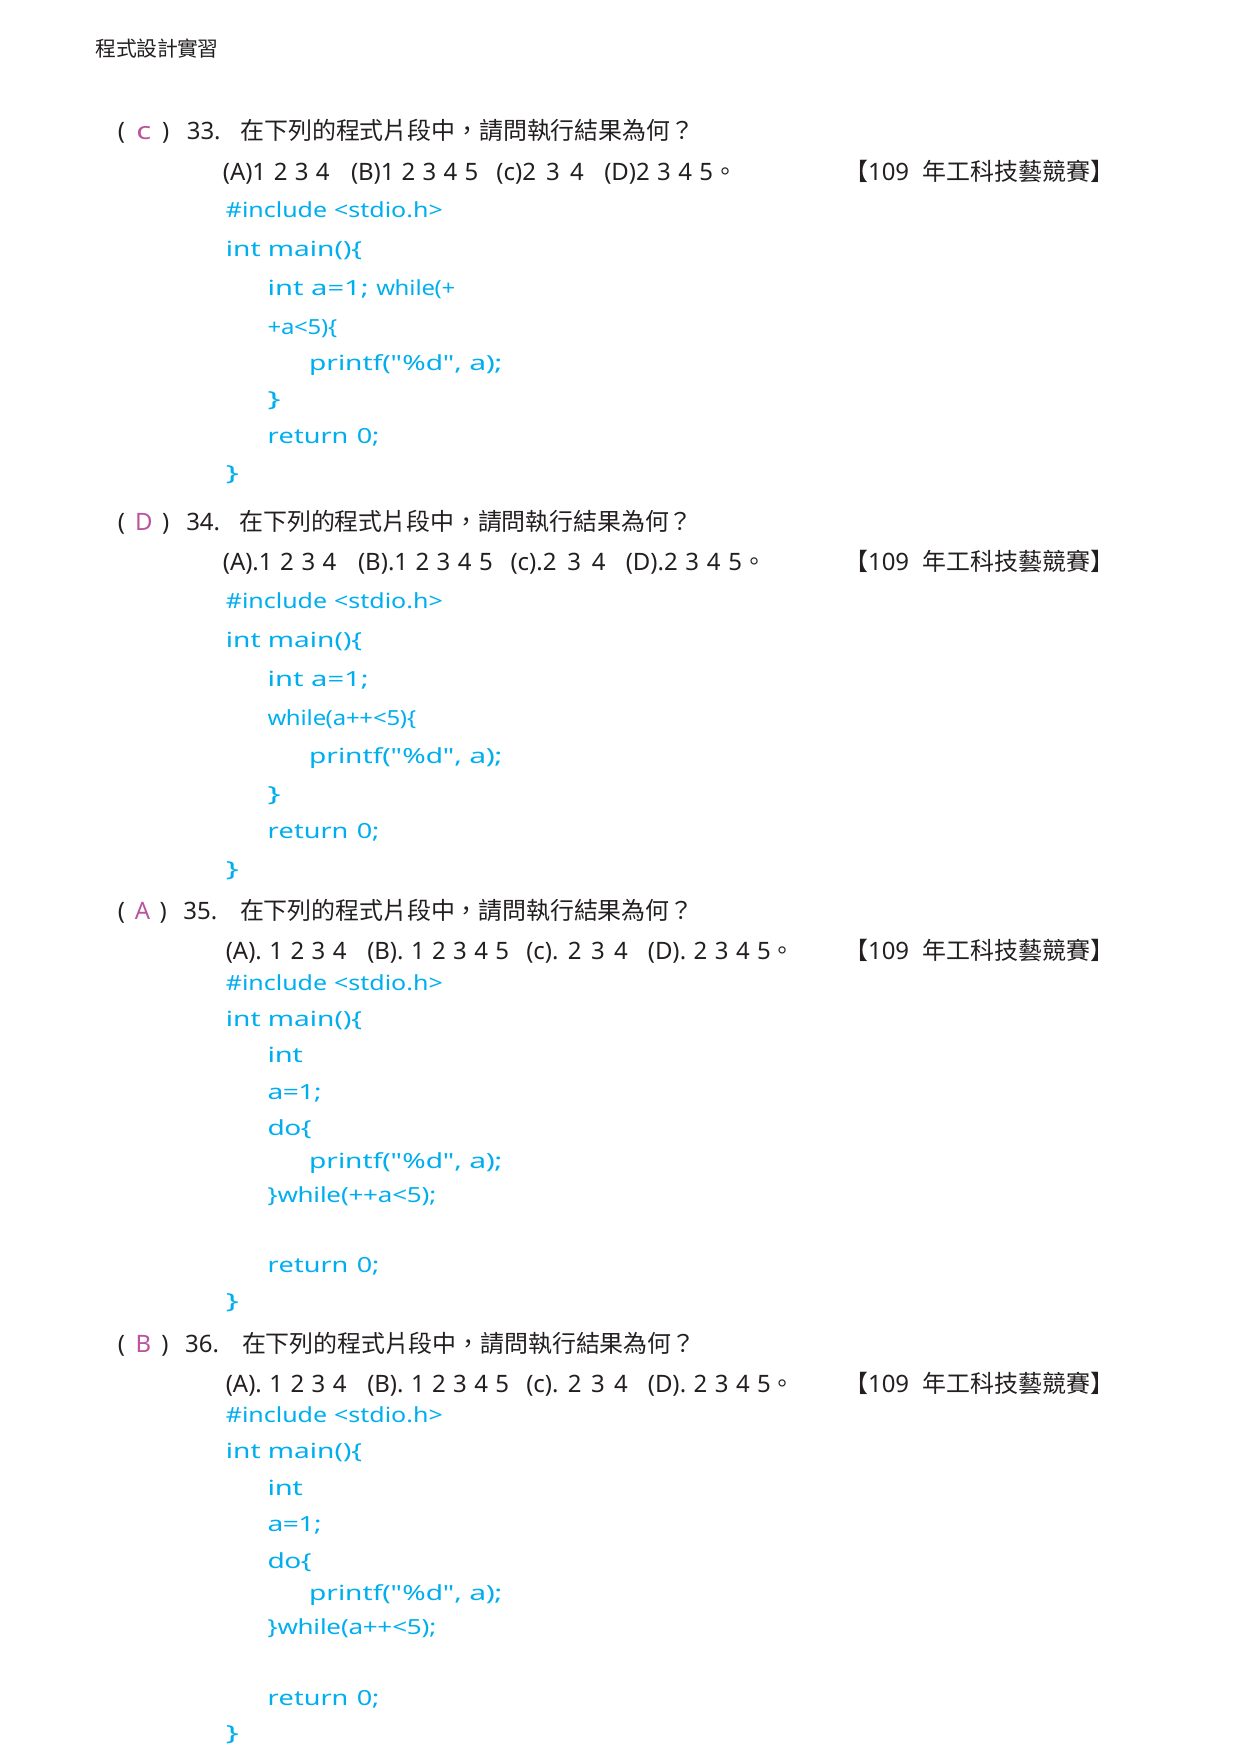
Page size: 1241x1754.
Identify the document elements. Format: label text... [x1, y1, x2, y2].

text printf("%d", a); [309, 1582, 1196, 1605]
text }while(a++<5); [267, 1612, 1196, 1641]
text return 0; [267, 421, 1196, 449]
text ( c ) 33. 在下列的程式片段中，請問執行結果為何？ [118, 107, 1196, 147]
text ( A ) 35. 在下列的程式片段中，請問執行結果為何？ [118, 887, 1196, 928]
text printf("%d", a); [309, 1150, 1196, 1173]
text return 0; [267, 1683, 1196, 1711]
text #include <stdio.h> int main(){ [226, 195, 444, 262]
text }while(++a<5); [267, 1180, 1196, 1208]
text } [267, 779, 1196, 807]
text 程式設計實習 [96, 32, 1157, 62]
text #include <stdio.h> int main(){ [226, 1400, 444, 1465]
text int a=1; while(a++<5){ [267, 664, 458, 731]
text (A).1 2 3 4 (B).1 2 3 4 5 (c).2 3 4 (D).2 3 4 5。 【109 年工科技藝競賽】 [223, 538, 1196, 579]
text printf("%d", a); [309, 351, 1196, 375]
text (A). 1 2 3 4 (B). 1 2 3 4 5 (c). 2 3 4 (D). 2 3 4 5。 【109 年工科技藝競賽】 [226, 928, 1196, 968]
text printf("%d", a); [309, 741, 1196, 770]
text int a=1; while(++a<5){ [267, 273, 458, 340]
text int a=1; do{ [267, 1041, 360, 1142]
text (A)1 2 3 4 (B)1 2 3 4 5 (c)2 3 4 (D)2 3 4 5。 【109 年工科技藝競賽】 [223, 147, 1196, 188]
text } [226, 854, 1196, 882]
text ( D ) 34. 在下列的程式片段中，請問執行結果為何？ [118, 497, 1196, 538]
text } [226, 1718, 1196, 1747]
text return 0; [267, 1251, 1196, 1279]
text int a=1; do{ [267, 1473, 360, 1574]
text } [267, 384, 1196, 412]
text #include <stdio.h> int main(){ [226, 586, 444, 653]
text } [226, 1286, 1196, 1314]
text return 0; [267, 816, 1196, 844]
text (A). 1 2 3 4 (B). 1 2 3 4 5 (c). 2 3 4 (D). 2 3 4 5。 【109 年工科技藝競賽】 [226, 1360, 1196, 1400]
text } [226, 458, 1196, 487]
text #include <stdio.h> int main(){ [226, 968, 444, 1033]
text ( B ) 36. 在下列的程式片段中，請問執行結果為何？ [118, 1319, 1196, 1360]
